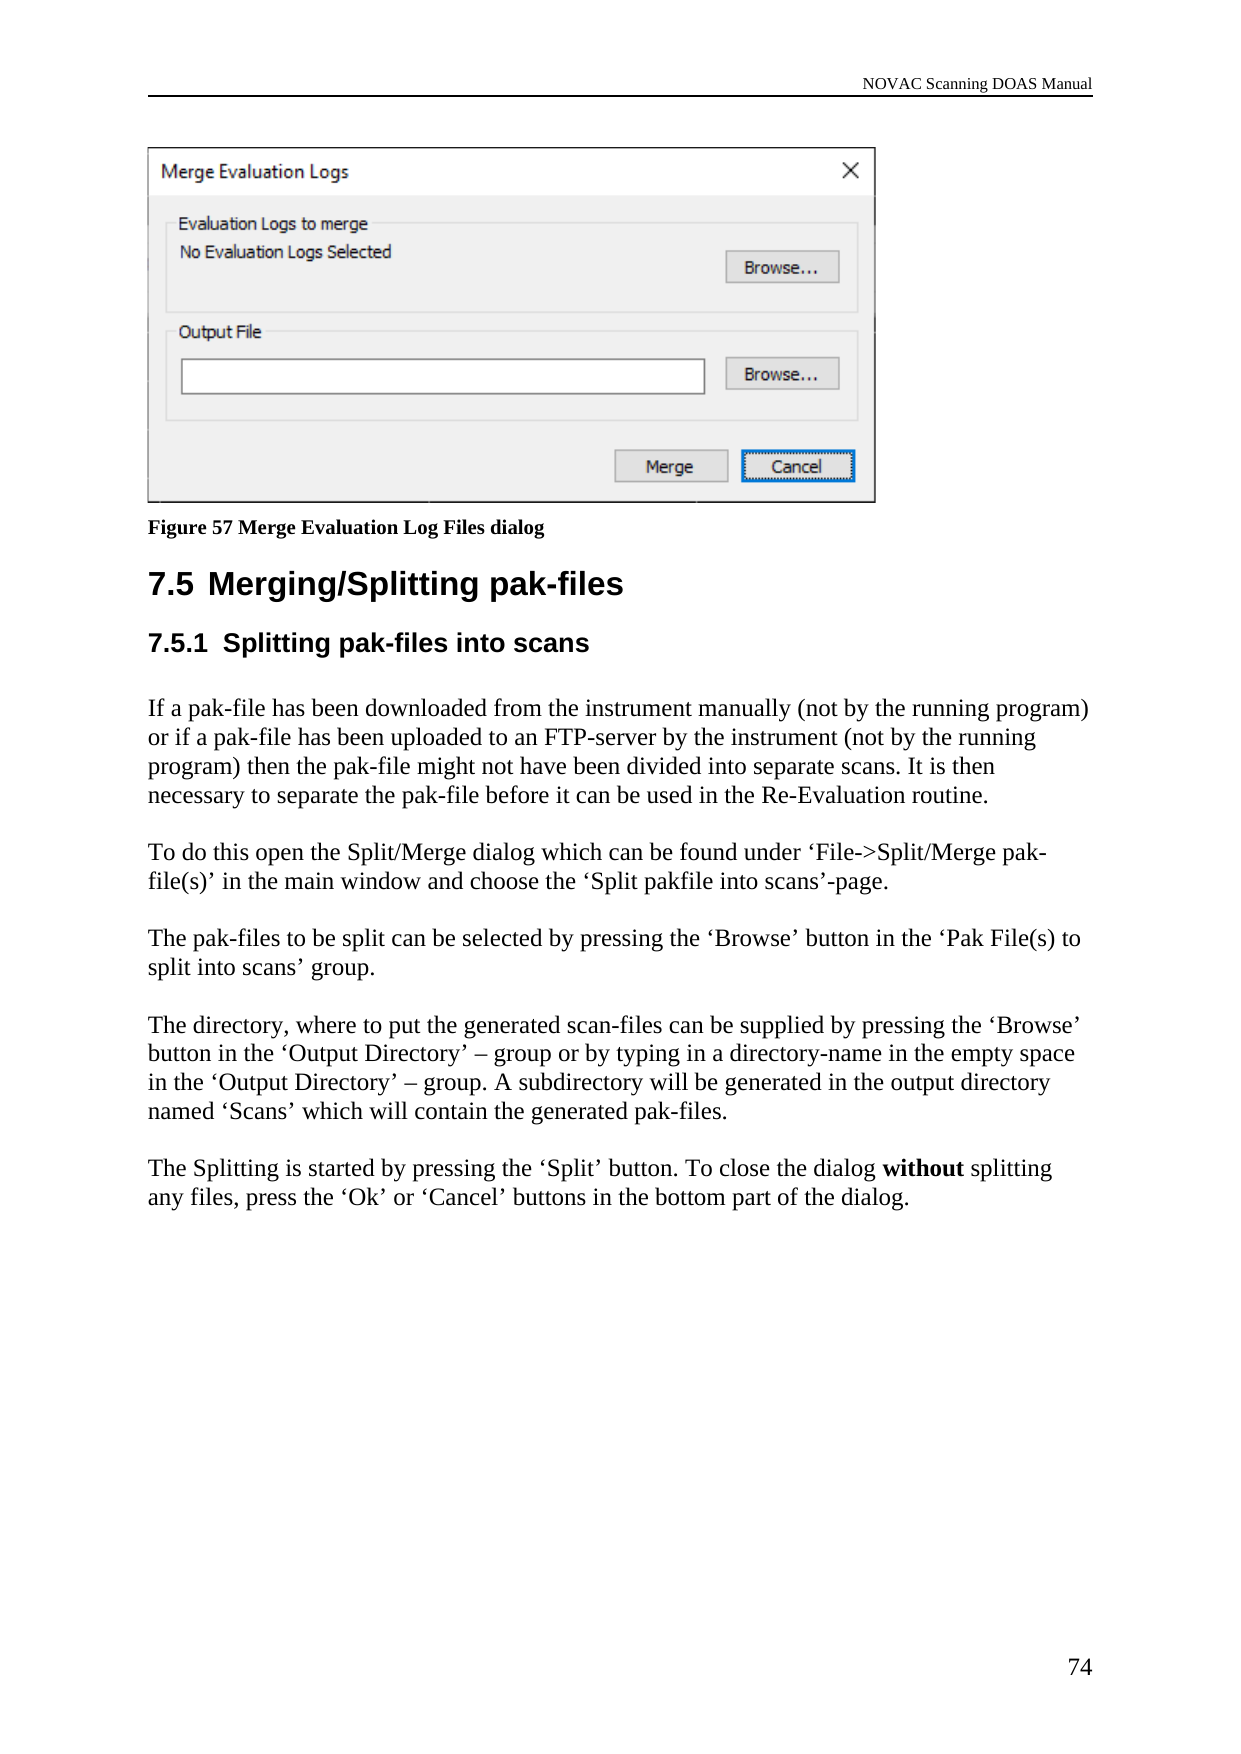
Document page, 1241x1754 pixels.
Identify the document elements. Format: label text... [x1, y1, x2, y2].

subtitle Splitting pak-files into scans [148, 627, 1093, 658]
text If a pak-file has been downloaded from the instrument manually (not by the running program) or if a pak-file has been uploaded to an FTP-server by the instrument (not by the running program) then the pak-file might not have been divided into separate scans. It is then necessary to separate the pak-file before it can be used in the Re-Evaluation routine. [148, 693, 1093, 808]
text The Splitting is started by pressing the ‘’ button. To close the dialog without splitting any files, press the ‘Ok’ or ‘Cancel’ buttons in the bottom part of the dialog. [148, 1153, 1093, 1211]
text To do this open the Split/Merge dialog which can be found under ‘File->Split/Merge pak-file(s)’ in the main window and choose the ‘Split pakfile into scans’-page. [148, 837, 1093, 895]
picture [147, 147, 876, 503]
text The directory, where to put the generated scan-files can be supplied by pressing the ‘Browse’ button in the ‘Output Directory’ – group or by typing in a directory-name in the empty space in the ‘Output Directory’ – group. A subdirectory will be generated in the output directory named ‘Scans’ which will contain the generated pak-files. [148, 1010, 1093, 1125]
text Figure 57 Merge Evaluation Log Files dialog [148, 515, 1093, 539]
subtitle Merging/Splitting pak-files [148, 564, 1093, 602]
text The pak-files to be split can be selected by pressing the ‘Browse’ button in the ‘Pak File(s) to split into scans’ group. [148, 923, 1093, 981]
